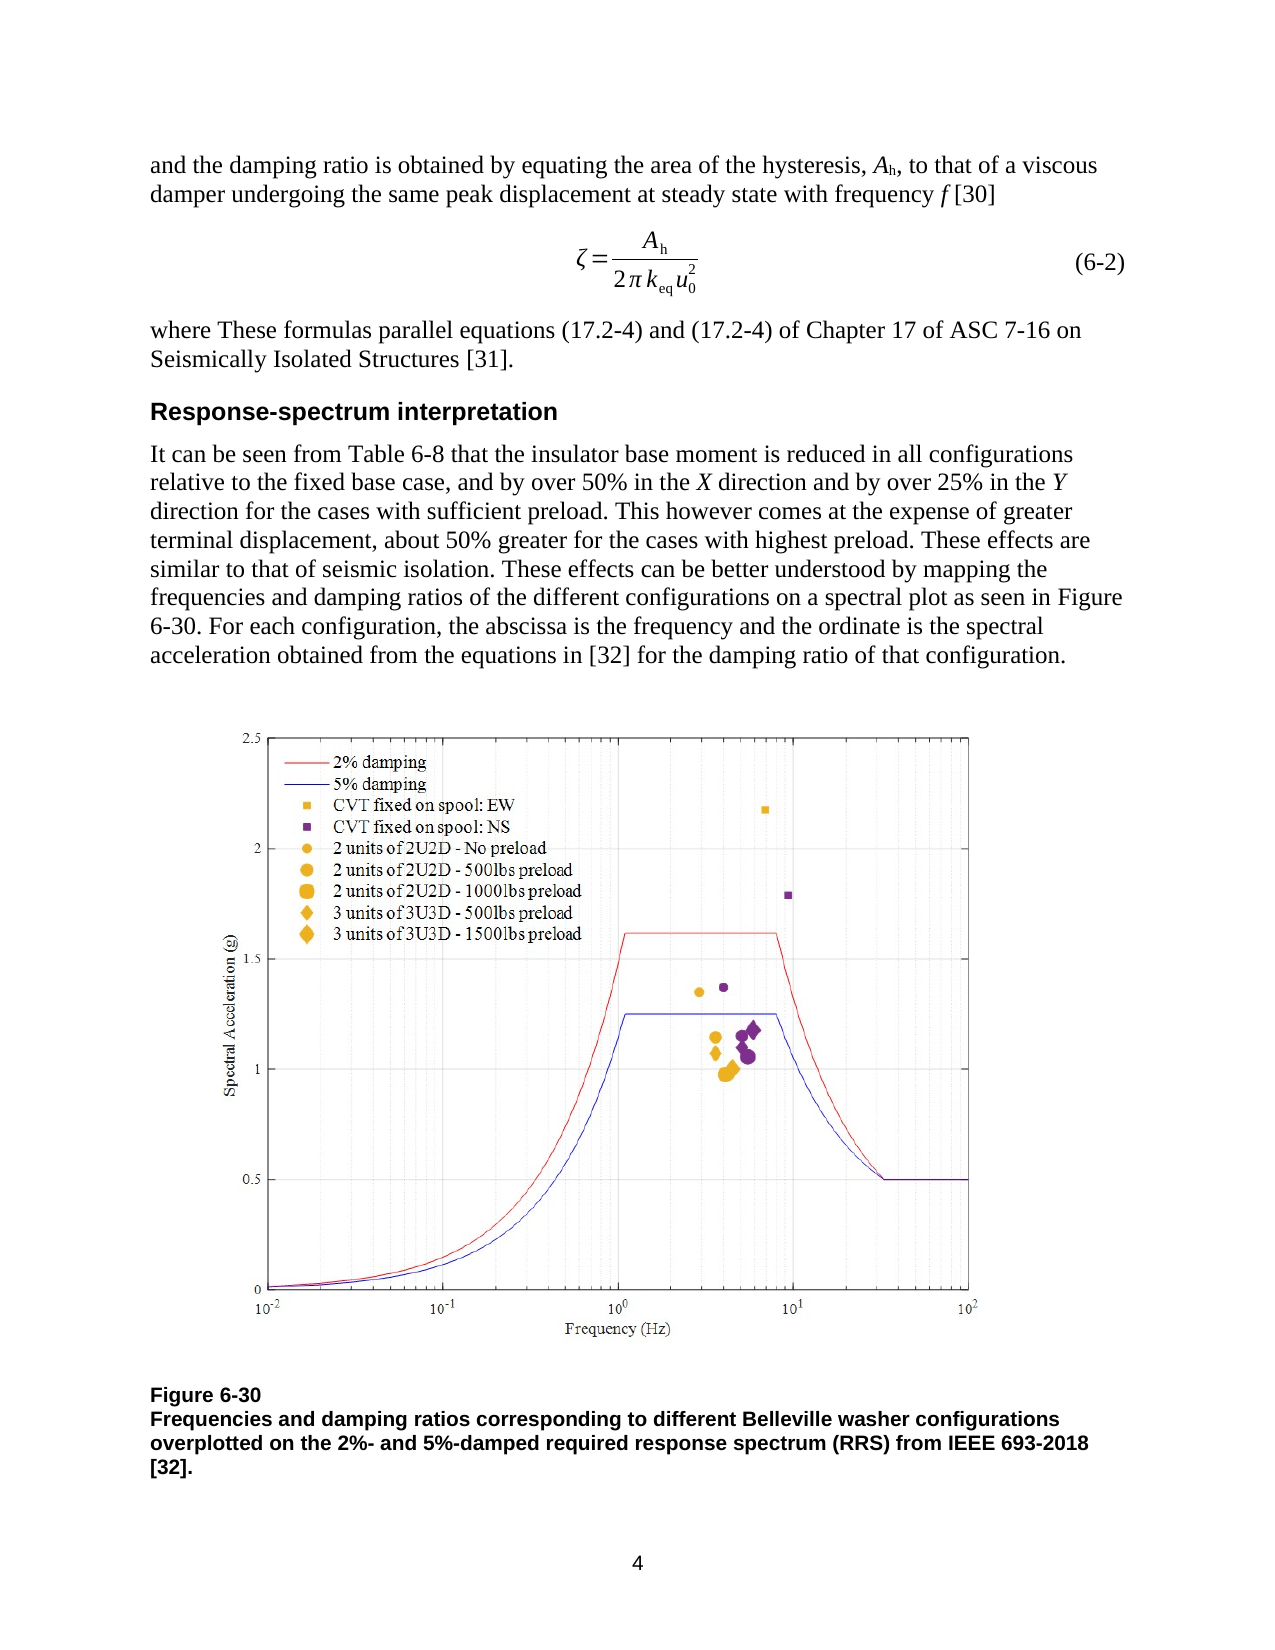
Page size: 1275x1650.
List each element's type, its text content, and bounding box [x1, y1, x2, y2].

text and the damping ratio is obtained by equating the area of the hysteresis, Ah, to that of a viscous damper undergoing the same peak displacement at steady state with frequency f [30] [150, 150, 1125, 207]
text (6-2) [150, 226, 1125, 296]
picture [150, 687, 1053, 1364]
subtitle Response-spectrum interpretation [150, 397, 1125, 426]
text where These formulas parallel equations (17.2-4) and (17.2-4) of Chapter 17 of ASC 7-16 on Seismically Isolated Structures [31]. [150, 315, 1125, 372]
